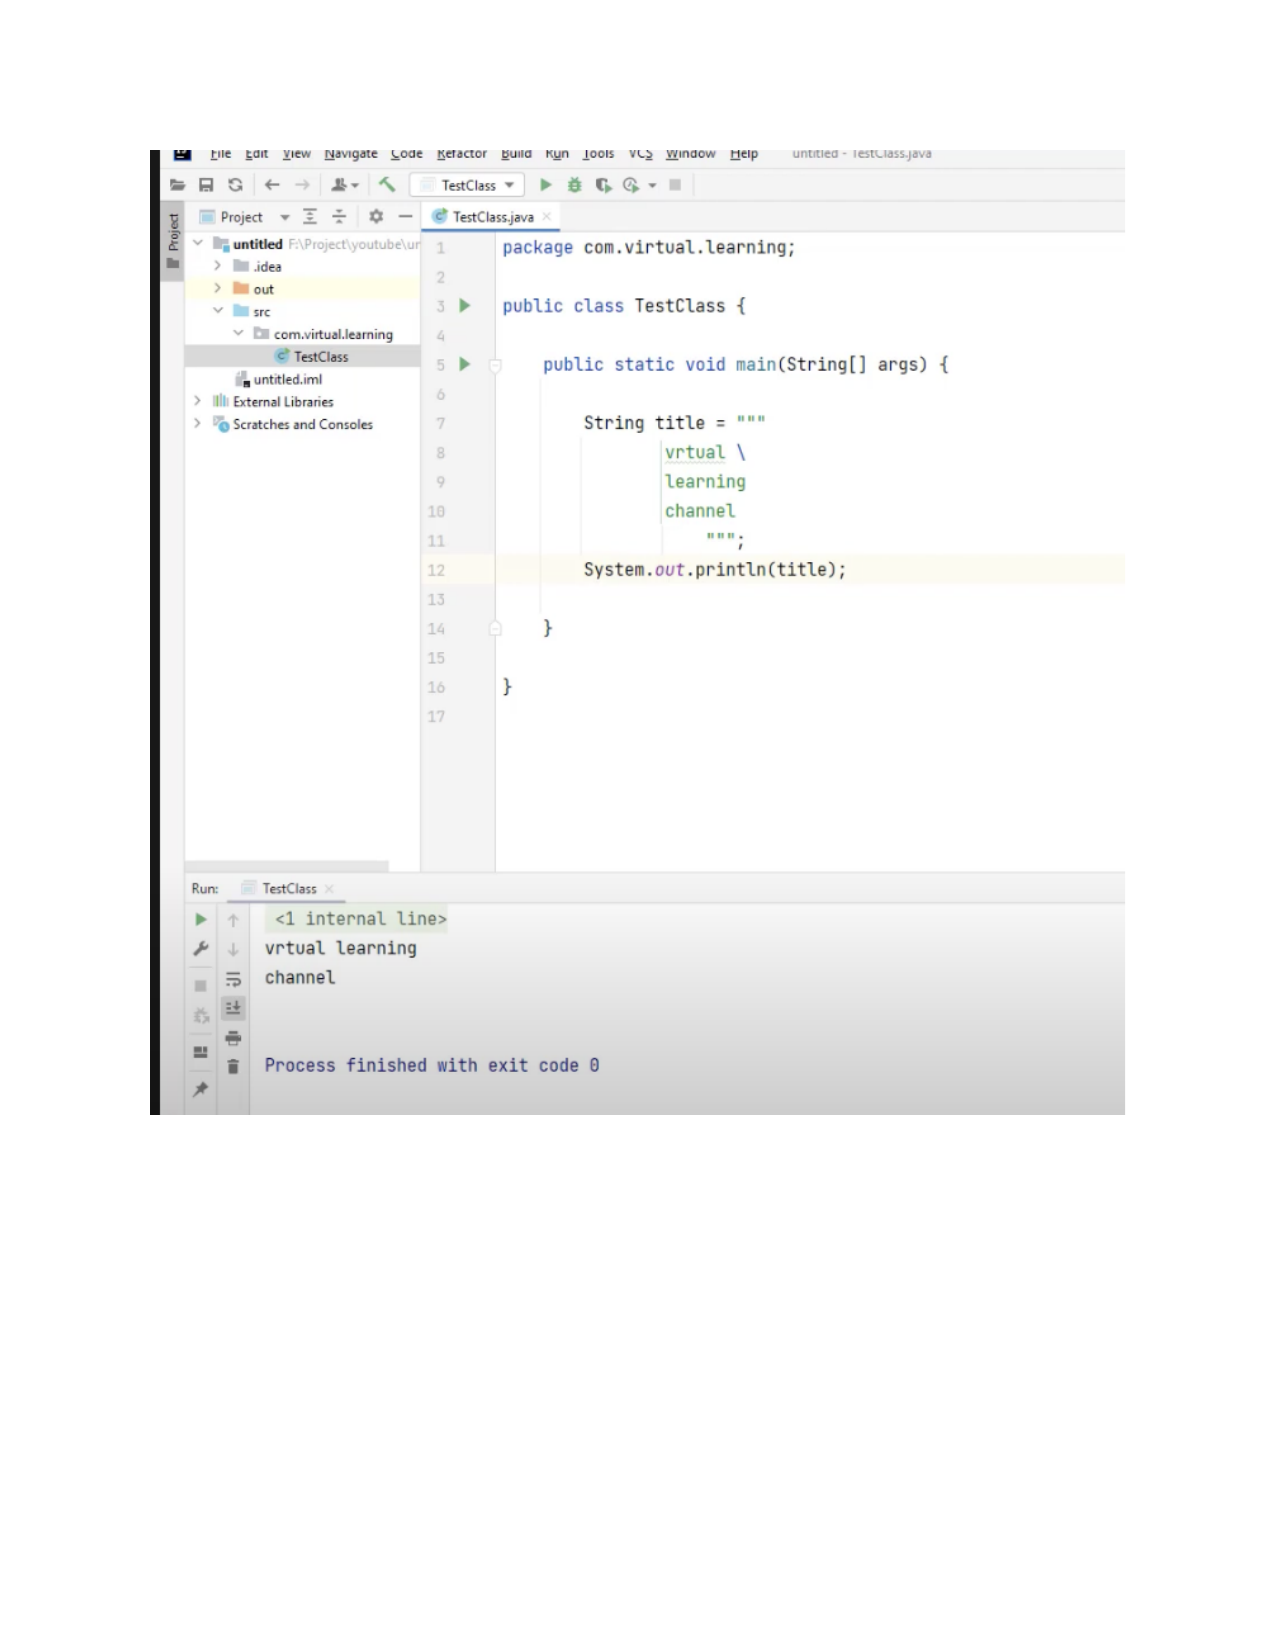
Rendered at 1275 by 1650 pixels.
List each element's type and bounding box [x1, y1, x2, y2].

picture [150, 150, 1125, 1115]
